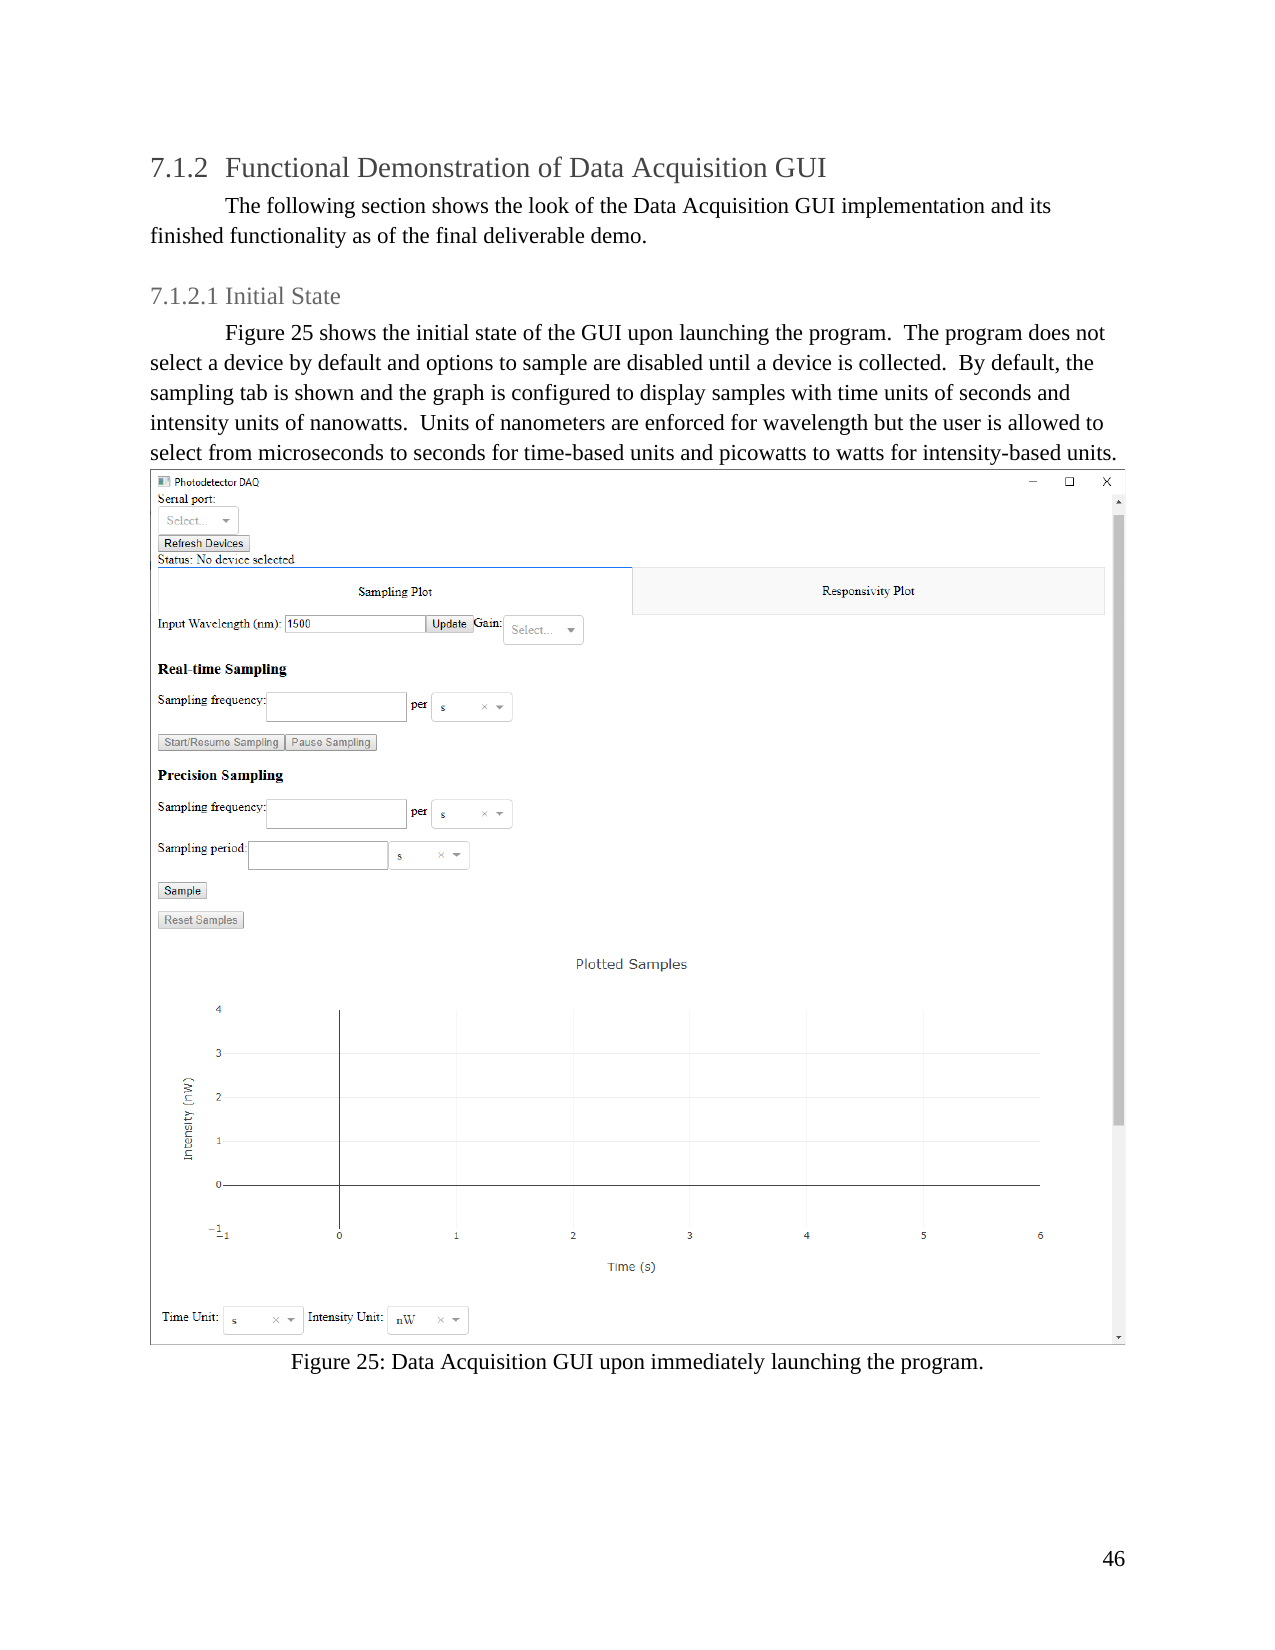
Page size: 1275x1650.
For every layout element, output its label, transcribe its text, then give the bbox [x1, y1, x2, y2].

subtitle 7.1.2.1 Initial State [150, 281, 1125, 310]
picture [150, 469, 1125, 1345]
text Figure 25: Data Acquisition GUI upon immediately launching the program. [150, 1348, 1125, 1375]
text The following section shows the look of the Data Acquisition GUI implementation and its finished functionality as of the final deliverable demo. [150, 192, 1125, 248]
subtitle 7.1.2 Functional Demonstration of Data Acquisition GUI [150, 150, 1125, 183]
text Figure 25 shows the initial state of the GUI upon launching the program. The program does not select a device by default and options to sample are disabled until a device is collected. By default, the sampling tab is shown and the graph is configured to display samples with time units of seconds and intensity units of nanowatts. Units of nanometers are enforced for wavelength but the user is allowed to select from microseconds to seconds for time-based units and picowatts to watts for intensity-based units. [150, 318, 1125, 466]
